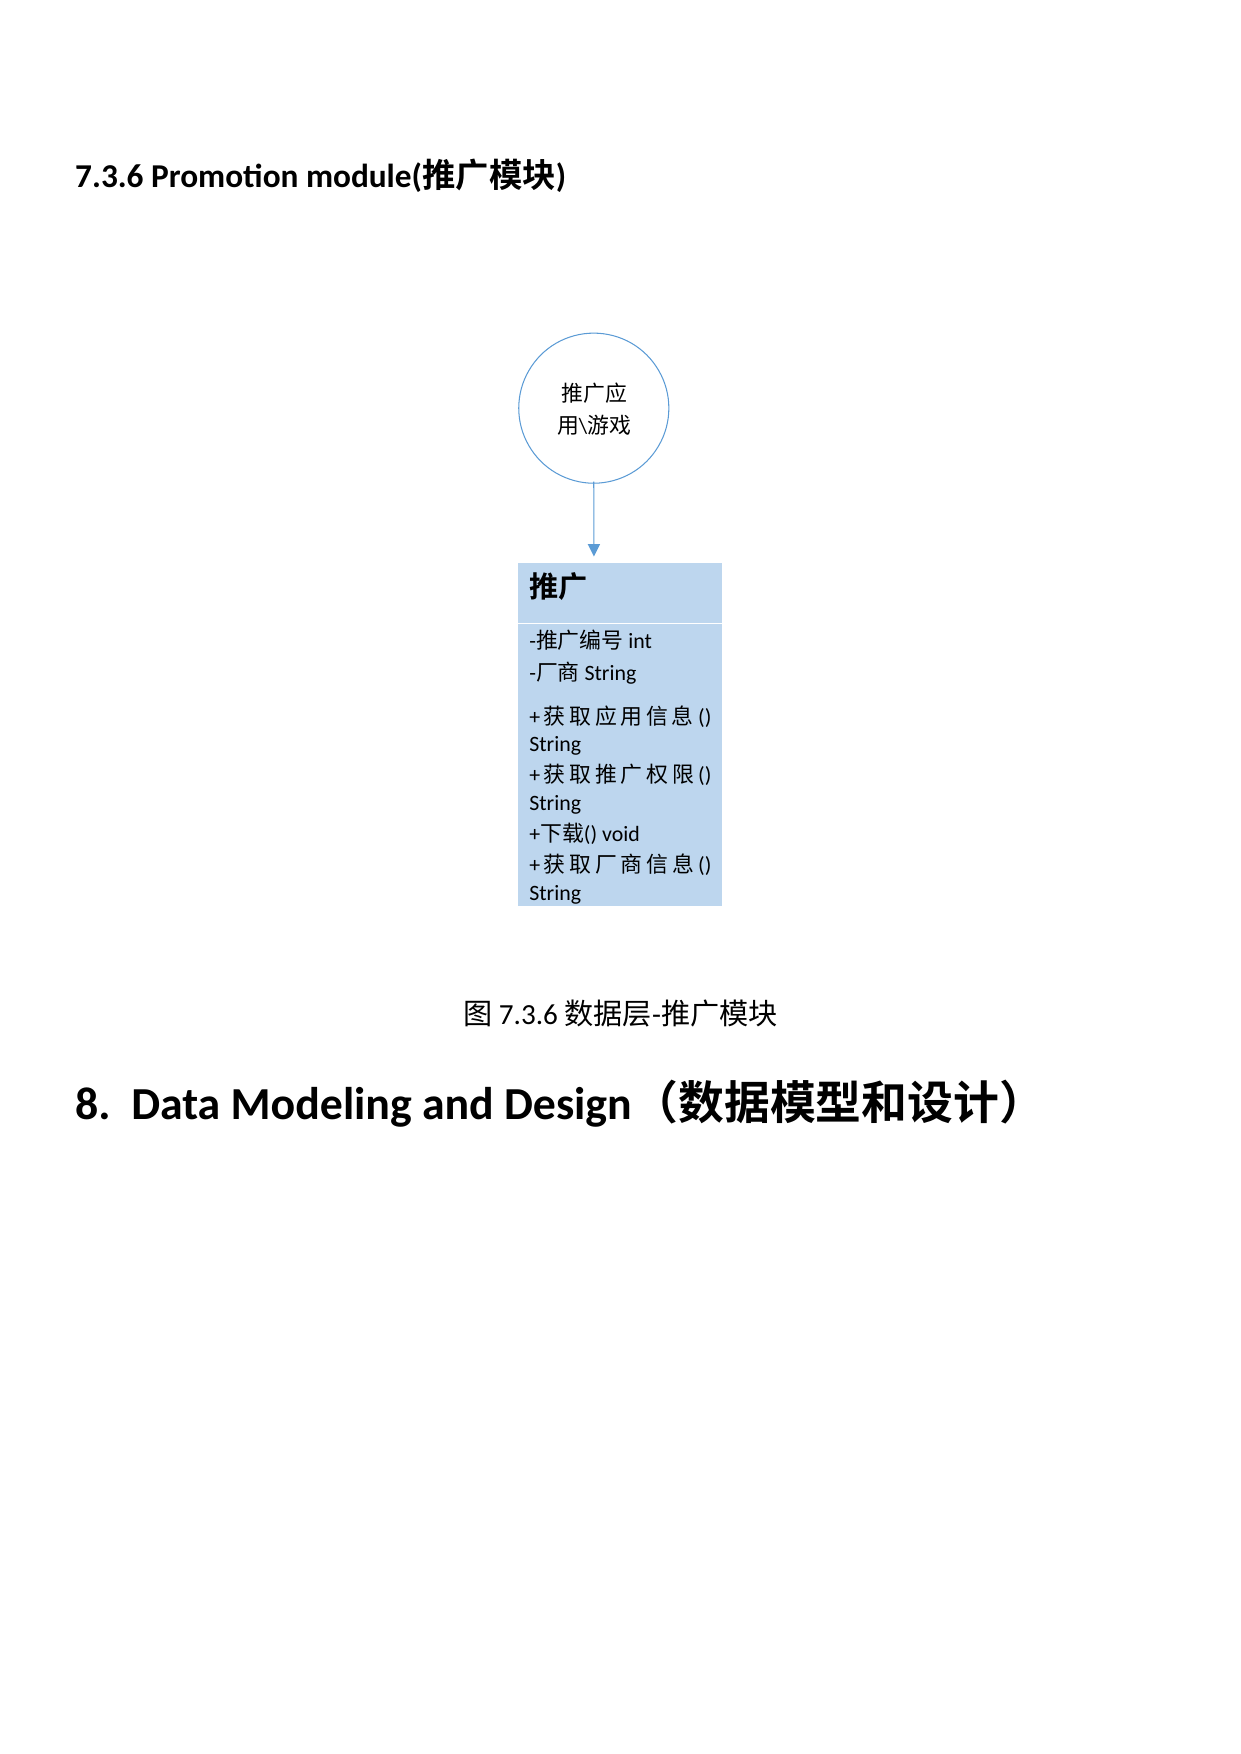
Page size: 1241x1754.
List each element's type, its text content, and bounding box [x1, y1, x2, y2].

table_header 推广 [518, 563, 722, 623]
subtitle 8. Data Modeling and Design（数据模型和设计） [75, 1050, 1165, 1148]
table_cell -推广编号 int -厂商 String [518, 624, 722, 699]
subtitle 7.3.6 Promotion module(推广模块) [75, 140, 1165, 205]
table_cell +获取应用信息() String +获取推广权限() String +下载() void +获取厂商信息() String [518, 699, 722, 906]
